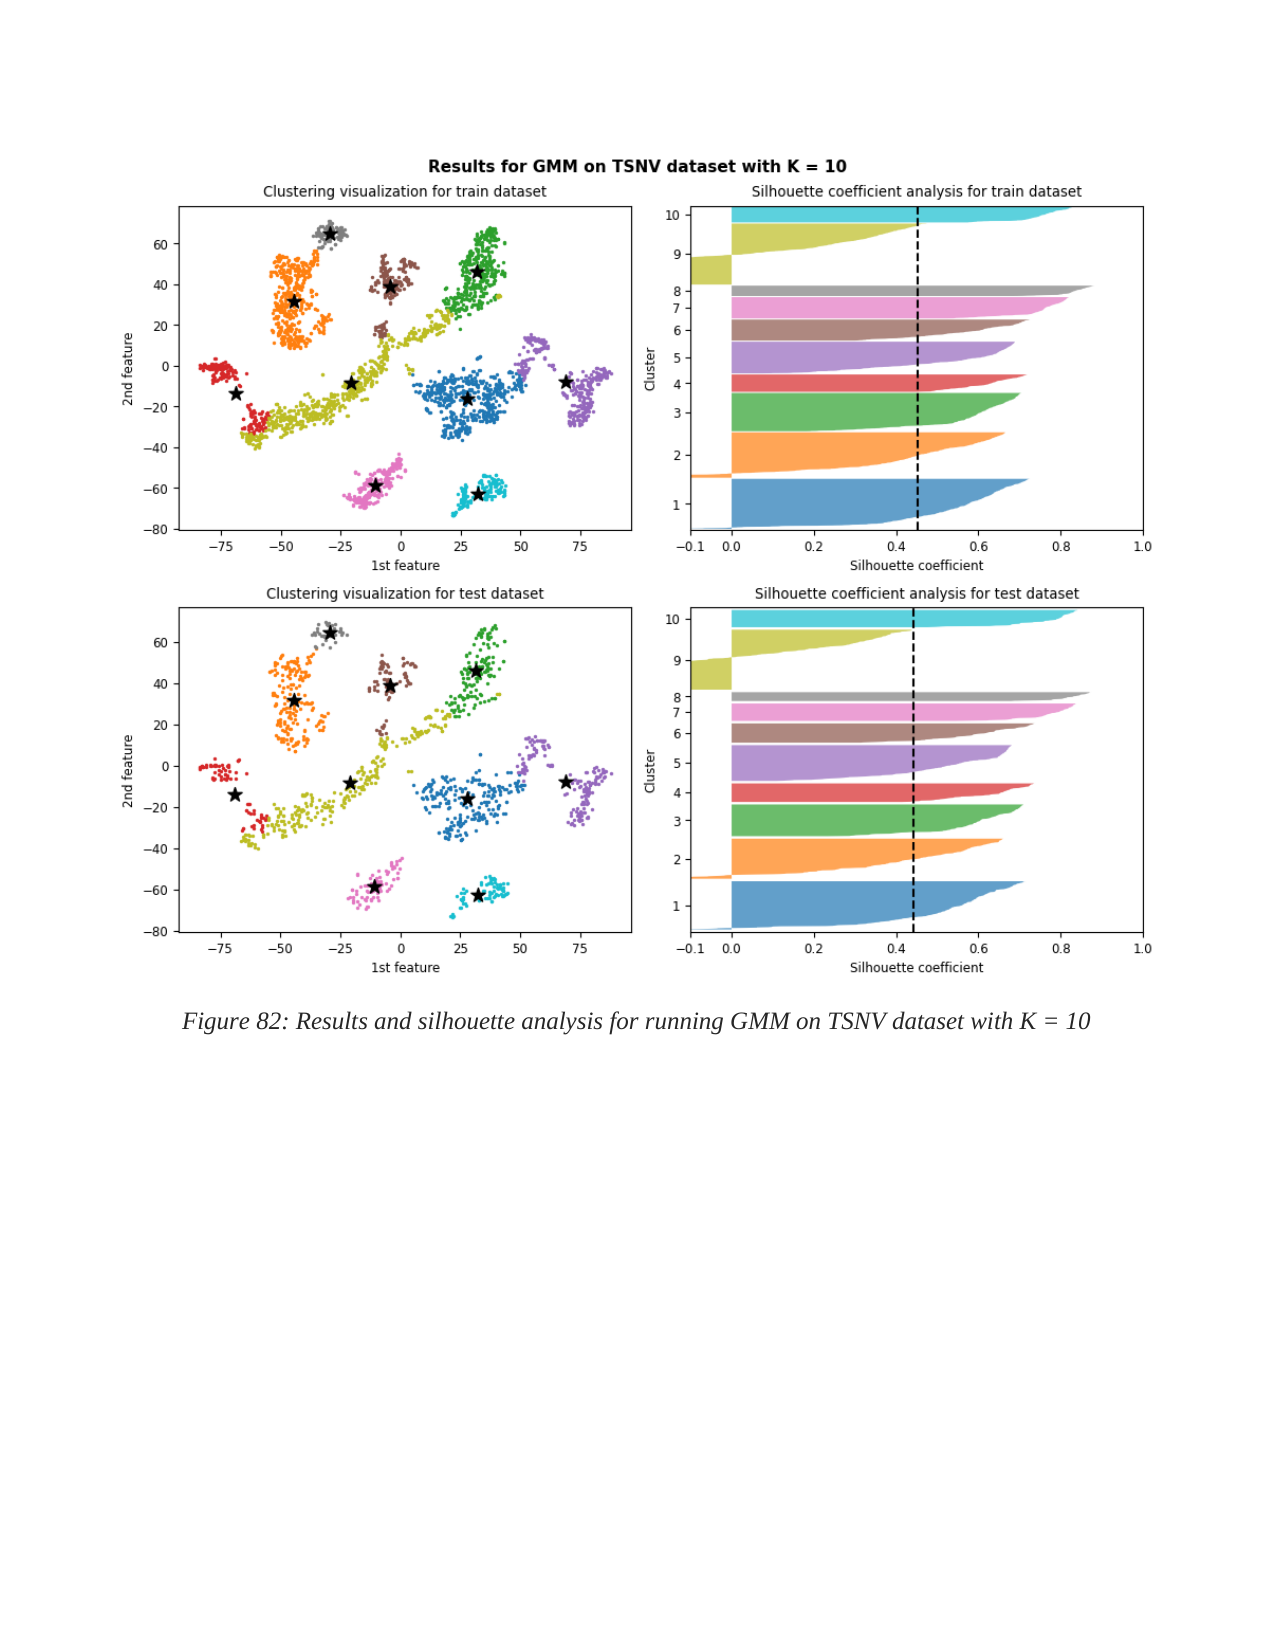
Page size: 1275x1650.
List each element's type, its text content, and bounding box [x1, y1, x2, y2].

text Figure 82: Results and silhouette analysis for running GMM on TSNV dataset with K = 10 [112, 1006, 1162, 1035]
picture [112, 150, 1163, 986]
